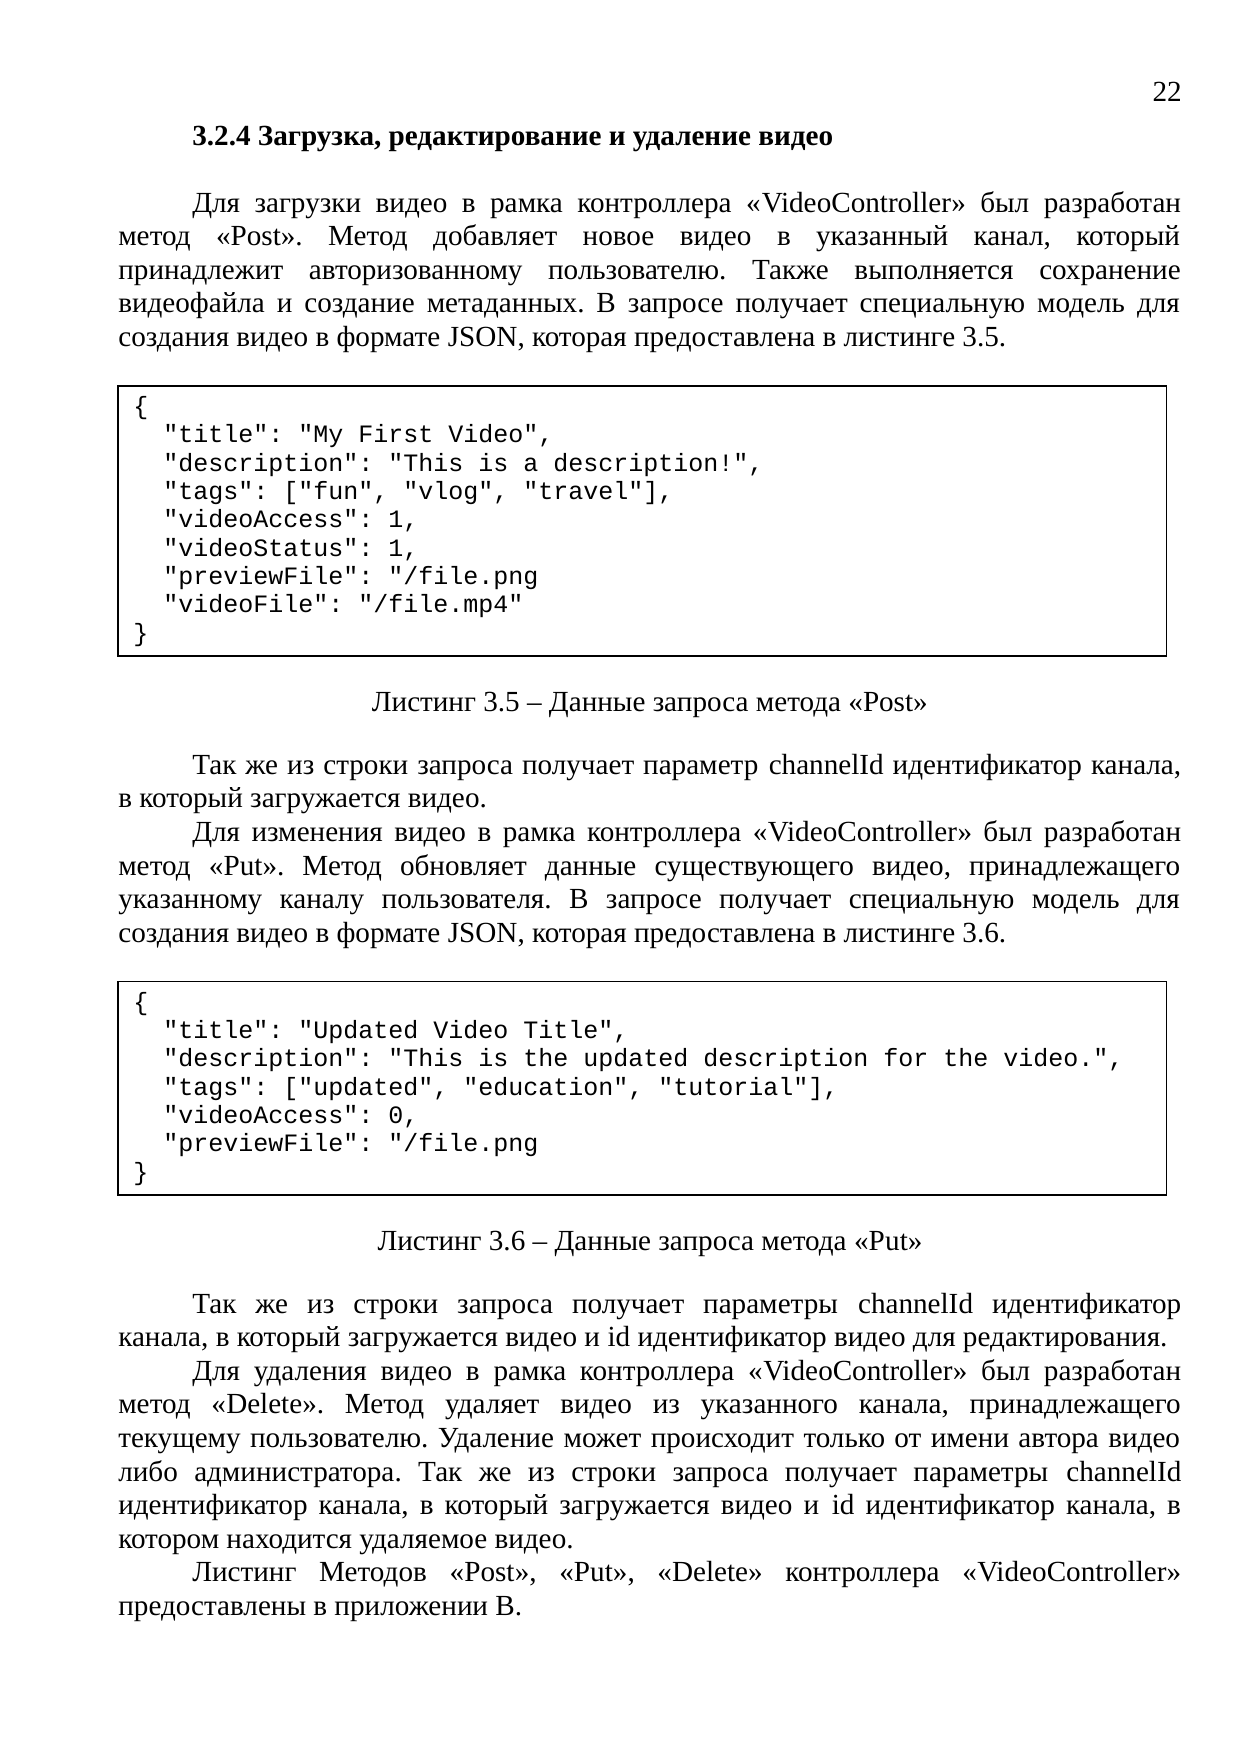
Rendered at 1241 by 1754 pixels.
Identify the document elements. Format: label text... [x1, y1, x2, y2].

text Листинг 3.6 – Данные запроса метода «Put» [118, 1223, 1181, 1257]
text Для загрузки видео в рамка контроллера «VideoController» был разработан метод «Post». Метод добавляет новое видео в указанный канал, который принадлежит авторизованному пользователю. Также выполняется сохранение видеофайла и создание метаданных. В запросе получает специальную модель для создания видео в формате JSON, которая предоставлена в листинге 3.5. [118, 185, 1181, 353]
text Для удаления видео в рамка контроллера «VideoController» был разработан метод «Delete». Метод удаляет видео из указанного канала, принадлежащего текущему пользователю. Удаление может происходит только от имени автора видео либо администратора. Так же из строки запроса получает параметры channelId идентификатор канала, в который загружается видео и id идентификатор канала, в котором находится удаляемое видео. [118, 1353, 1181, 1554]
subtitle 3.2.4 Загрузка, редактирование и удаление видео [118, 118, 1181, 152]
text Листинг Методов «Post», «Put», «Delete» контроллера «VideoController» предоставлены в приложении В. [118, 1554, 1181, 1621]
text Так же из строки запроса получает параметры channelId идентификатор канала, в который загружается видео и id идентификатор видео для редактирования. [118, 1286, 1181, 1353]
text Так же из строки запроса получает параметр channelId идентификатор канала, в который загружается видео. [118, 747, 1181, 814]
text Листинг 3.5 – Данные запроса метода «Post» [118, 684, 1181, 718]
text Для изменения видео в рамка контроллера «VideoController» был разработан метод «Put». Метод обновляет данные существующего видео, принадлежащего указанному каналу пользователя. В запросе получает специальную модель для создания видео в формате JSON, которая предоставлена в листинге 3.6. [118, 814, 1181, 948]
